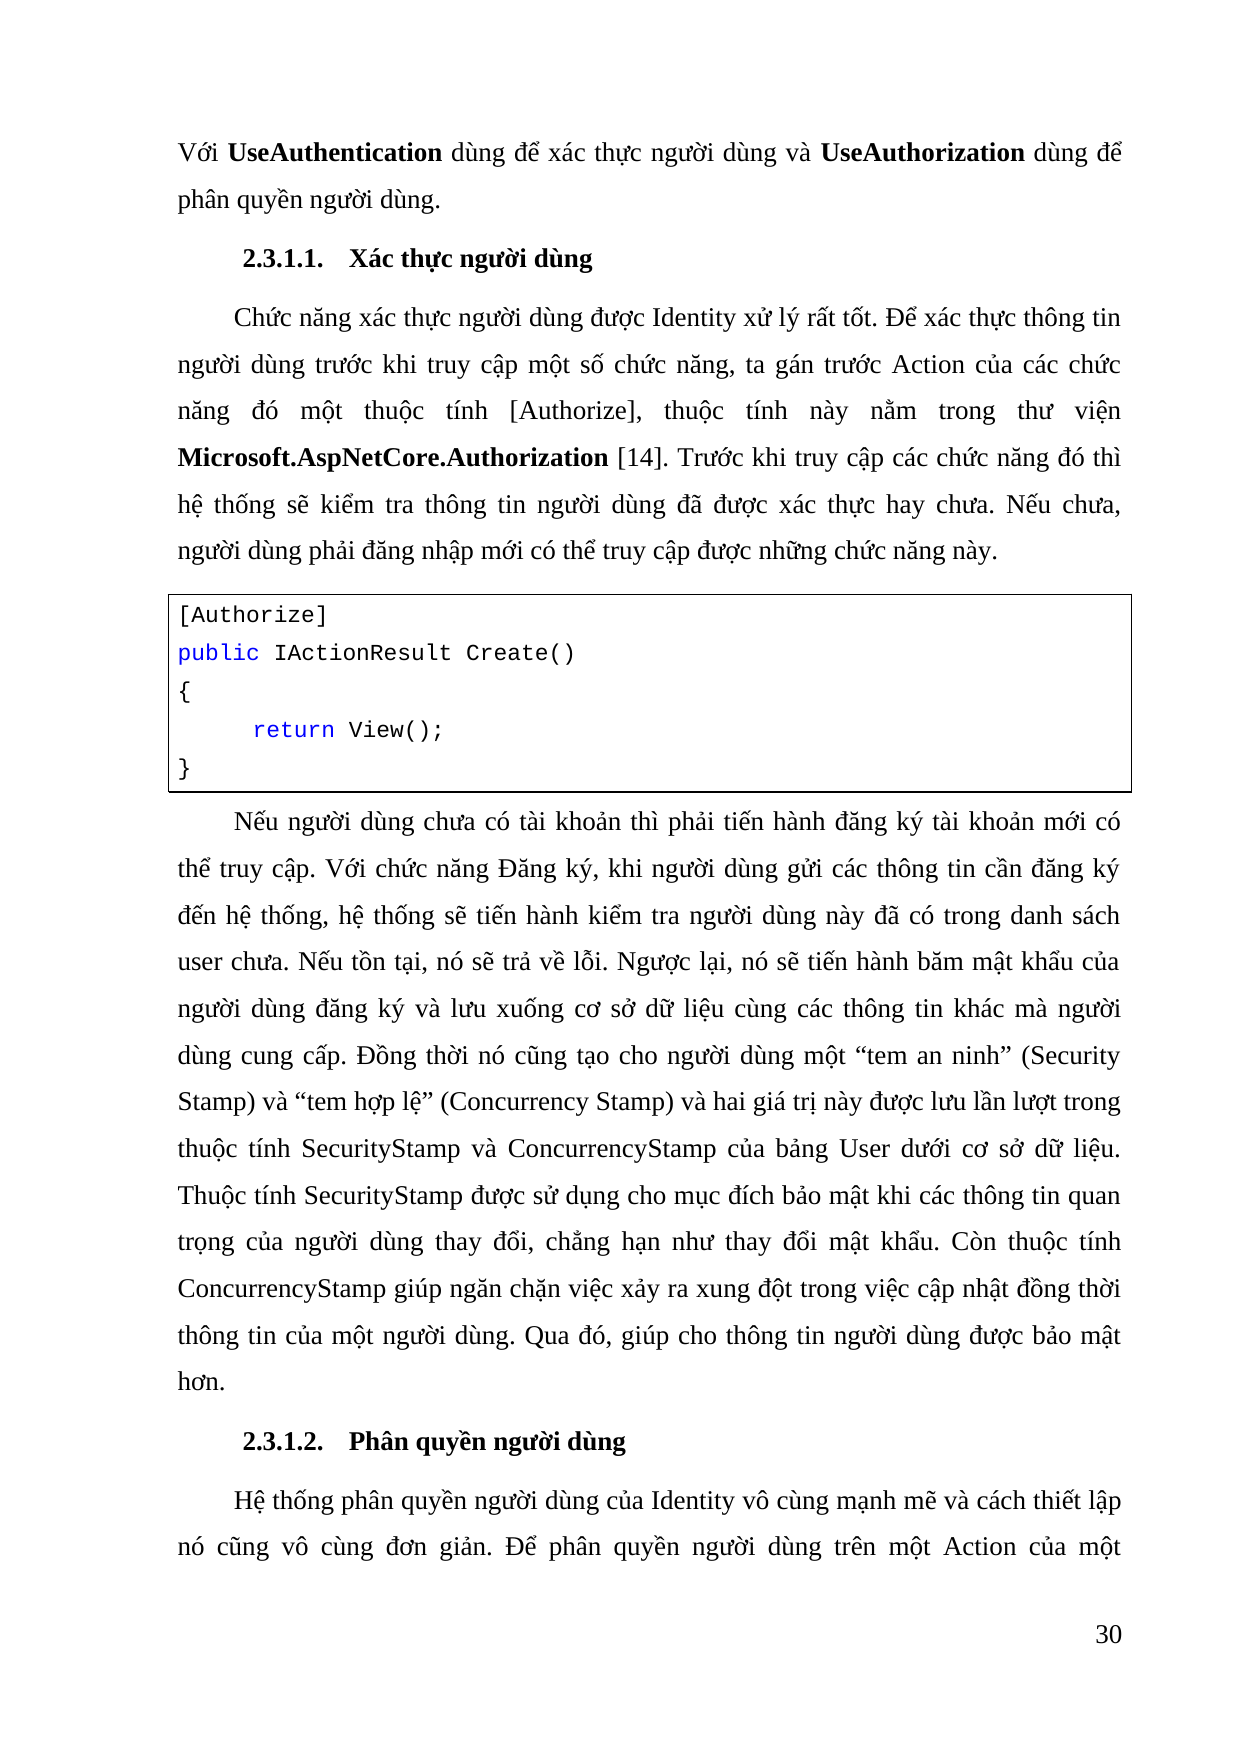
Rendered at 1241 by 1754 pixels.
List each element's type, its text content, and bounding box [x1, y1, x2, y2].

subtitle Xác thực người dùng [242, 242, 1122, 273]
text } [169, 747, 1131, 791]
subtitle Phân quyền người dùng [242, 1425, 1122, 1456]
text public IActionResult Create() [169, 632, 1131, 667]
text Chức năng xác thực người dùng được Identity xử lý rất tốt. Để xác thực thông tin người dùng trước khi truy cập một số chức năng, ta gán trước Action của các chức năng đó một thuộc tính [Authorize], thuộc tính này nằm trong thư viện Microsoft.AspNetCore.Authorization [14]. Trước khi truy cập các chức năng đó thì hệ thống sẽ kiểm tra thông tin người dùng đã được xác thực hay chưa. Nếu chưa, người dùng phải đăng nhập mới có thể truy cập được những chức năng này. [177, 301, 1122, 566]
text Nếu người dùng chưa có tài khoản thì phải tiến hành đăng ký tài khoản mới có thể truy cập. Với chức năng Đăng ký, khi người dùng gửi các thông tin cần đăng ký đến hệ thống, hệ thống sẽ tiến hành kiểm tra người dùng này đã có trong danh sách user chưa. Nếu tồn tại, nó sẽ trả về lỗi. Ngược lại, nó sẽ tiến hành băm mật khẩu của người dùng đăng ký và lưu xuống cơ sở dữ liệu cùng các thông tin khác mà người dùng cung cấp. Đồng thời nó cũng tạo cho người dùng một “tem an ninh” (Security Stamp) và “tem hợp lệ” (Concurrency Stamp) và hai giá trị này được lưu lần lượt trong thuộc tính SecurityStamp và ConcurrencyStamp của bảng User dưới cơ sở dữ liệu. Thuộc tính SecurityStamp được sử dụng cho mục đích bảo mật khi các thông tin quan trọng của người dùng thay đổi, chẳng hạn như thay đổi mật khẩu. Còn thuộc tính ConcurrencyStamp giúp ngăn chặn việc xảy ra xung đột trong việc cập nhật đồng thời thông tin của một người dùng. Qua đó, giúp cho thông tin người dùng được bảo mật hơn. [177, 806, 1122, 1397]
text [177, 1484, 1122, 1562]
text { [169, 670, 1131, 706]
text Với UseAuthentication dùng để xác thực người dùng và UseAuthorization dùng để phân quyền người dùng. [177, 136, 1122, 214]
text [Authorize] [169, 595, 1131, 629]
text return View(); [169, 709, 1131, 744]
